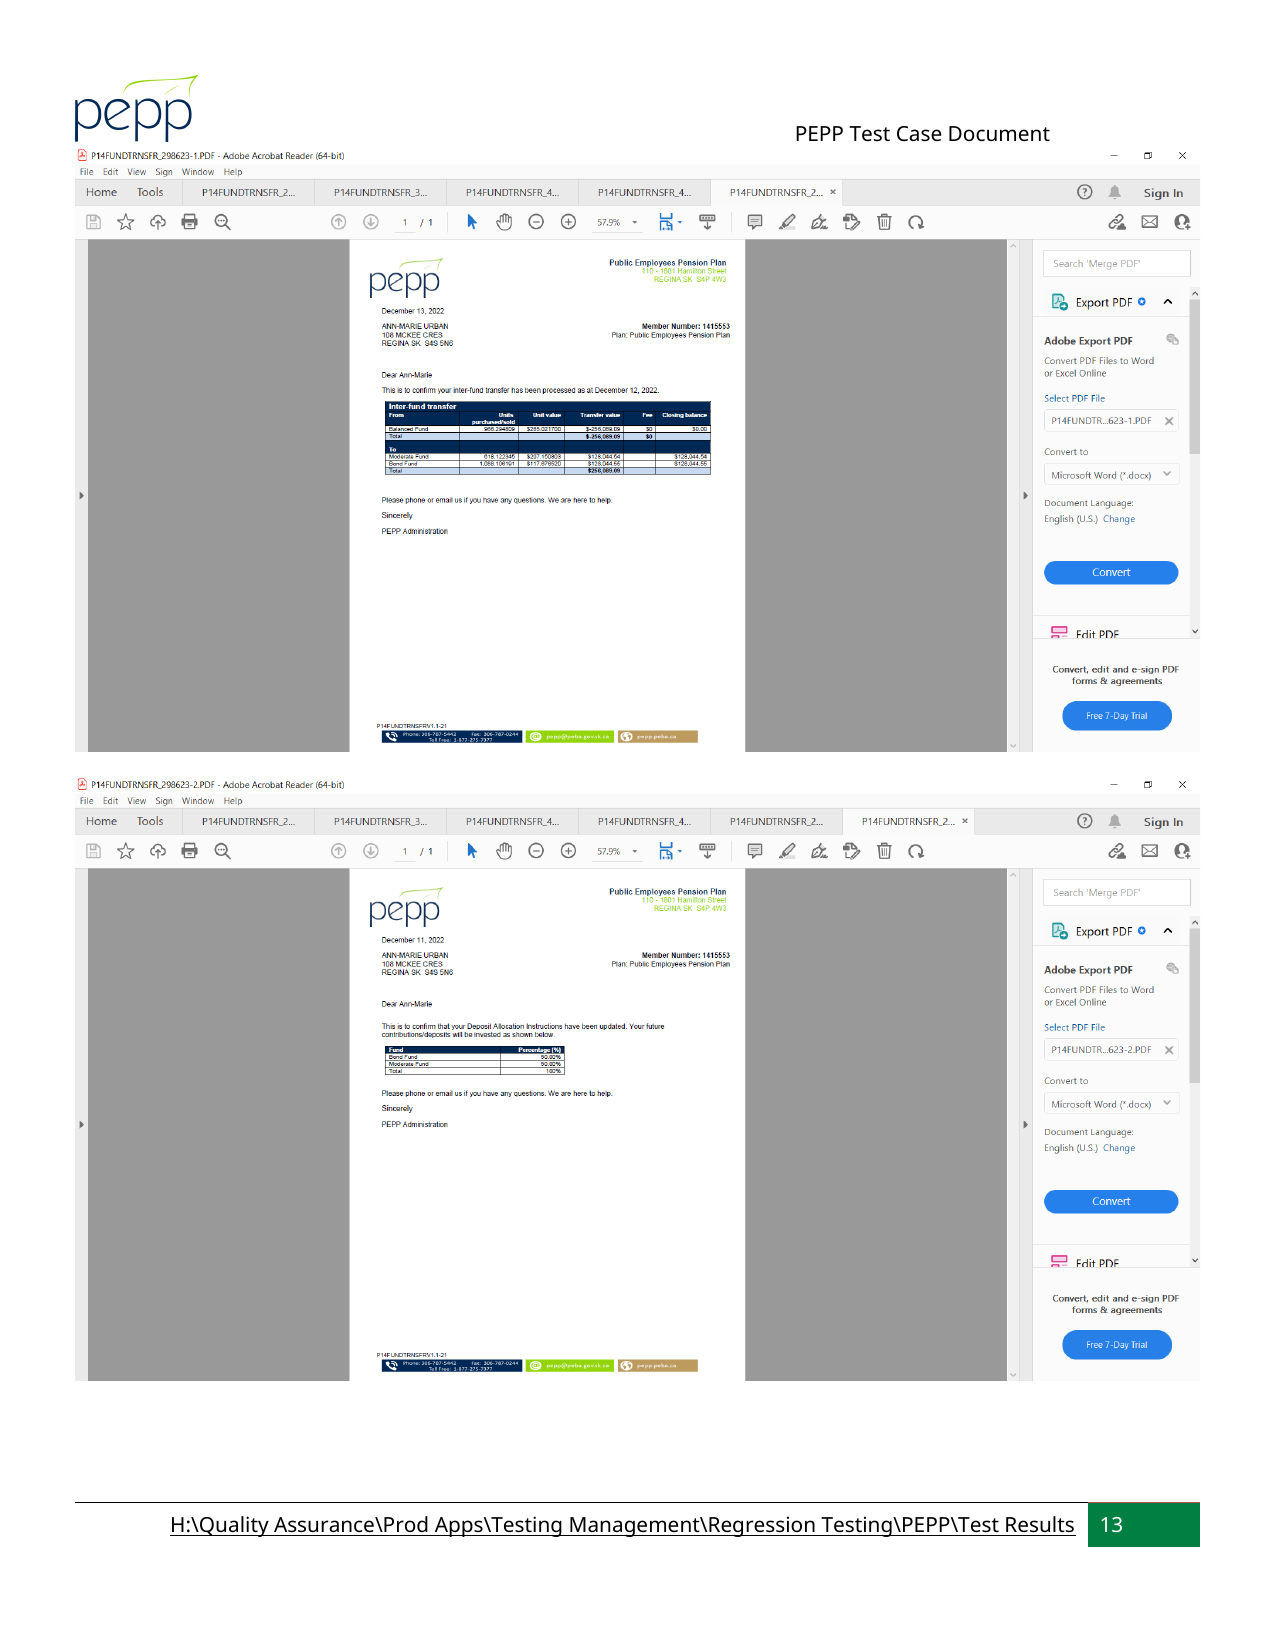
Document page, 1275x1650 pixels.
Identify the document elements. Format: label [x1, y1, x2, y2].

picture [75, 75, 199, 142]
picture [75, 147, 1200, 752]
picture [75, 776, 1200, 1381]
